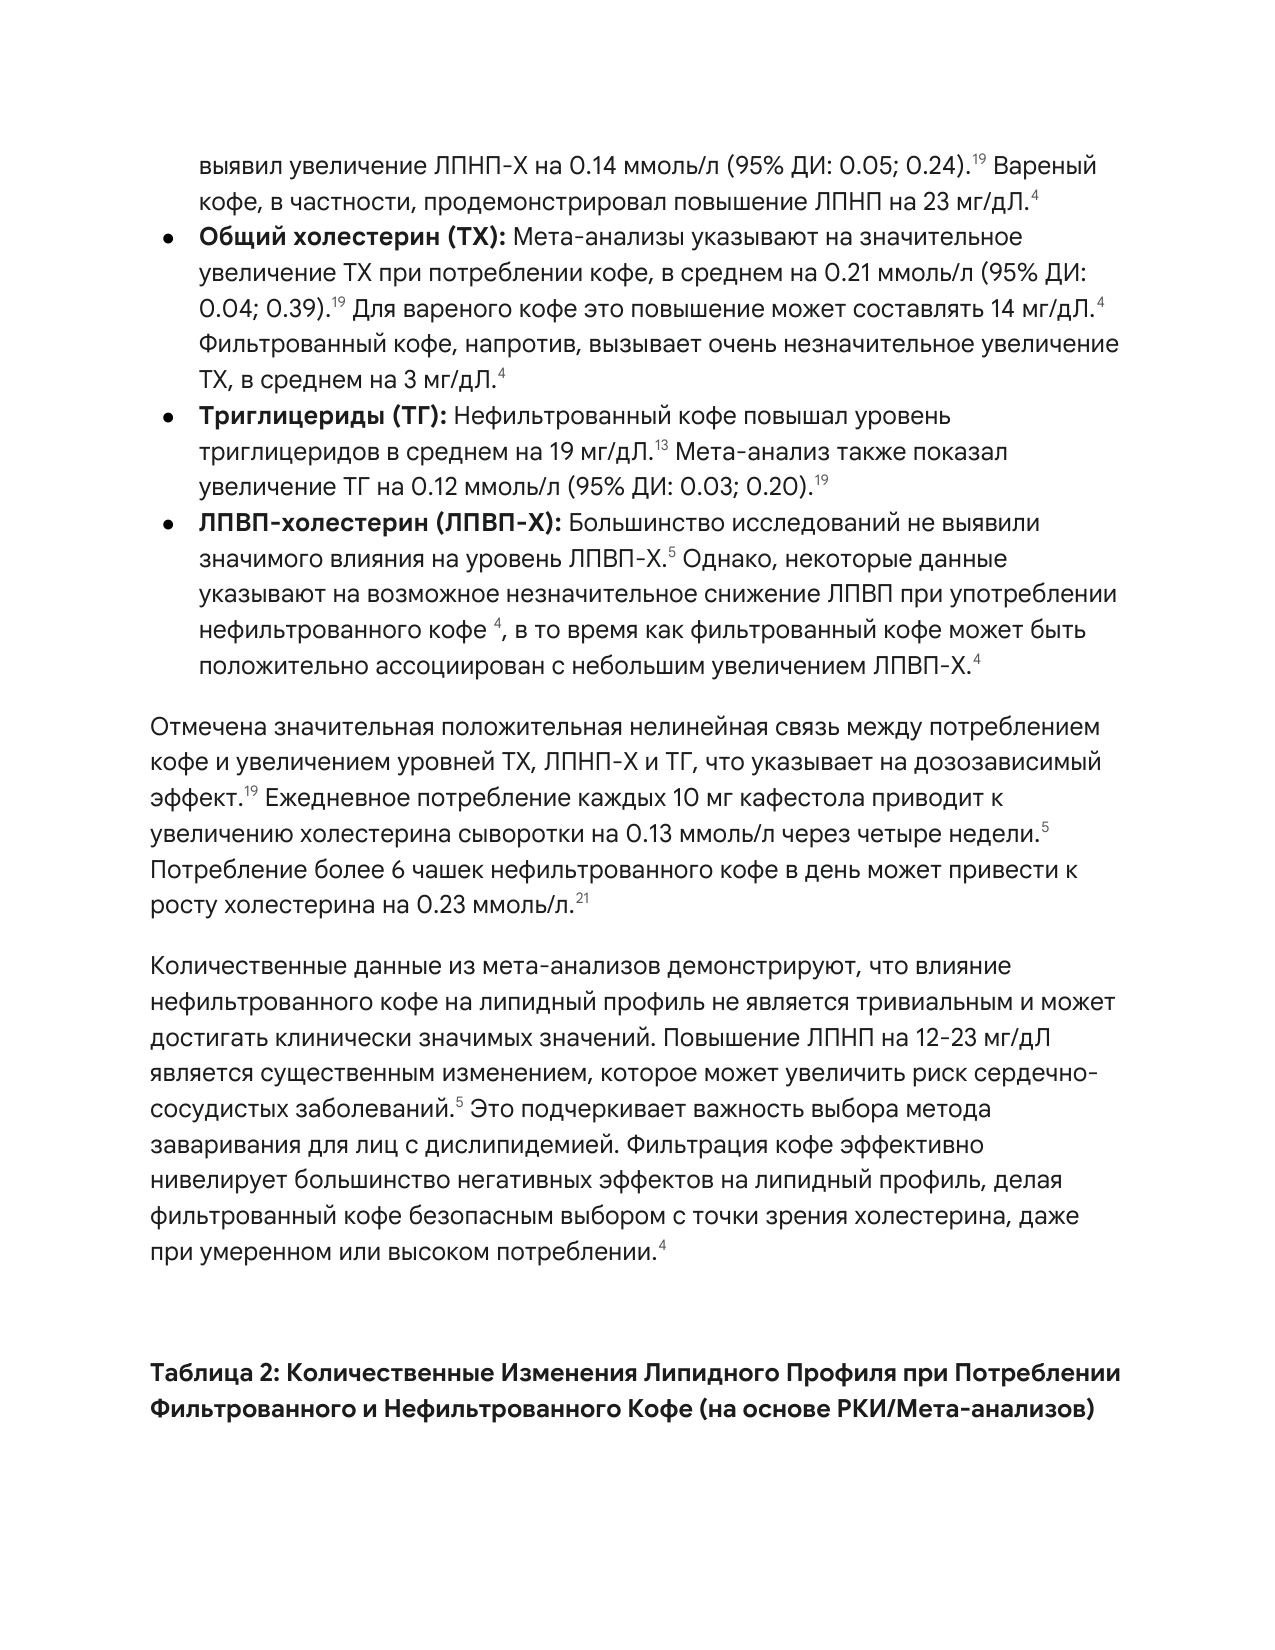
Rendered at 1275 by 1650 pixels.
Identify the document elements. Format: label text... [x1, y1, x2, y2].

text Количественные данные из мета-анализов демонстрируют, что влияние нефильтрованного кофе на липидный профиль не является тривиальным и может достигать клинически значимых значений. Повышение ЛПНП на 12-23 мг/дЛ является существенным изменением, которое может увеличить риск сердечно-сосудистых заболеваний.5 Это подчеркивает важность выбора метода заваривания для лиц с дислипидемией. Фильтрация кофе эффективно нивелирует большинство негативных эффектов на липидный профиль, делая фильтрованный кофе безопасным выбором с точки зрения холестерина, даже при умеренном или высоком потреблении.4 [150, 950, 1125, 1267]
list Общий холестерин (ТХ): Мета-анализы указывают на значительное увеличение ТХ при потреблении кофе, в среднем на 0.21 ммоль/л (95% ДИ: 0.04; 0.39).19 Для вареного кофе это повышение может составлять 14 мг/дЛ.4 Фильтрованный кофе, напротив, вызывает очень незначительное увеличение ТХ, в среднем на 3 мг/дЛ.4 [161, 221, 1125, 396]
list ЛПВП-холестерин (ЛПВП-Х): Большинство исследований не выявили значимого влияния на уровень ЛПВП-Х.5 Однако, некоторые данные указывают на возможное незначительное снижение ЛПВП при употреблении нефильтрованного кофе 4, в то время как фильтрованный кофе может быть положительно ассоциирован с небольшим увеличением ЛПВП-Х.4 [161, 507, 1125, 682]
subtitle Таблица 2: Количественные Изменения Липидного Профиля при Потреблении Фильтрованного и Нефильтрованного Кофе (на основе РКИ/Мета-анализов) [150, 1358, 1125, 1425]
text Отмечена значительная положительная нелинейная связь между потреблением кофе и увеличением уровней ТХ, ЛПНП-Х и ТГ, что указывает на дозозависимый эффект.19 Ежедневное потребление каждых 10 мг кафестола приводит к увеличению холестерина сыворотки на 0.13 ммоль/л через четыре недели.5 Потребление более 6 чашек нефильтрованного кофе в день может привести к росту холестерина на 0.23 ммоль/л.21 [150, 711, 1125, 921]
list Триглицериды (ТГ): Нефильтрованный кофе повышал уровень триглицеридов в среднем на 19 мг/дЛ.13 Мета-анализ также показал увеличение ТГ на 0.12 ммоль/л (95% ДИ: 0.03; 0.20).19 [161, 400, 1125, 503]
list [161, 150, 1125, 217]
